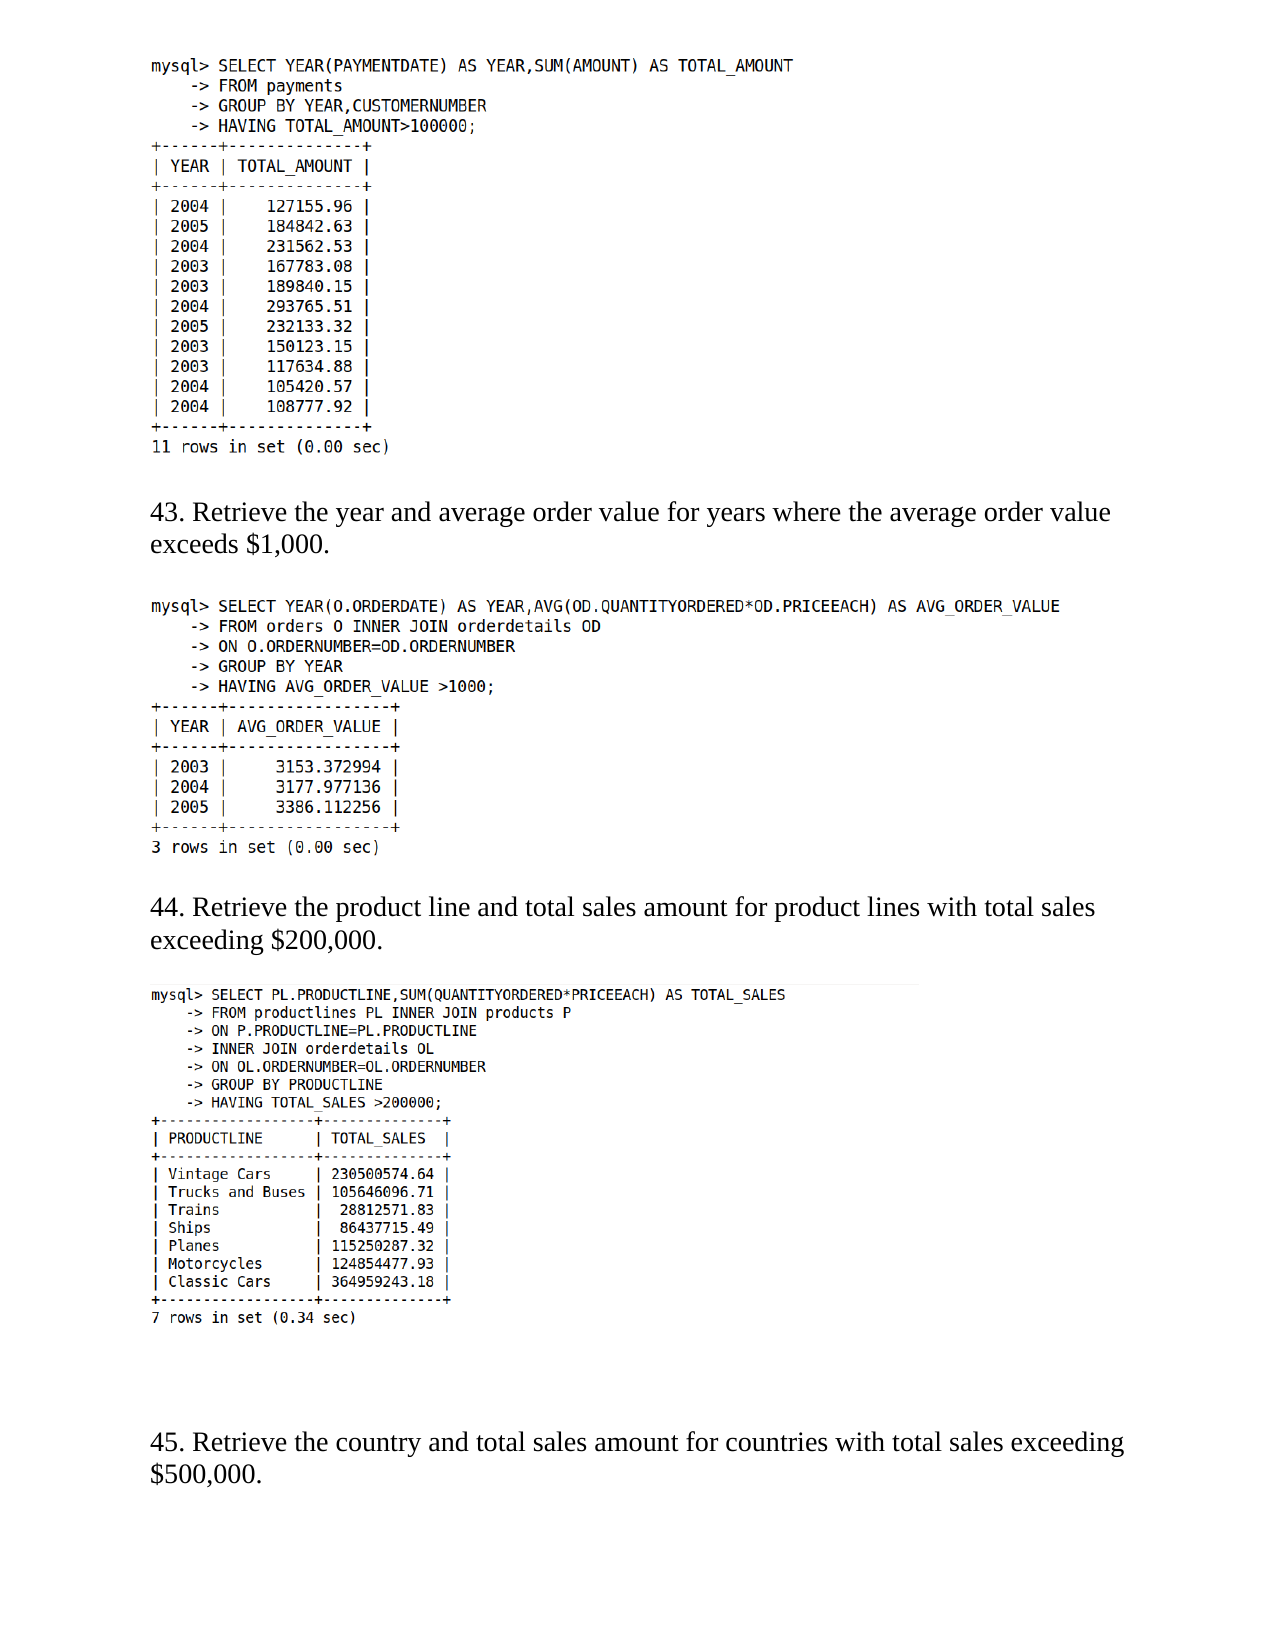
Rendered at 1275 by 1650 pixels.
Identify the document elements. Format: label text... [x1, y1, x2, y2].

text 45. Retrieve the country and total sales amount for countries with total sales exceeding $500,000. [150, 1425, 1162, 1489]
picture [150, 37, 936, 466]
text 44. Retrieve the product line and total sales amount for product lines with total sales exceeding $200,000. [150, 890, 1162, 955]
text 43. Retrieve the year and average order value for years where the average order value exceeds $1,000. [150, 494, 1162, 559]
picture [150, 588, 1200, 862]
picture [150, 984, 919, 1334]
